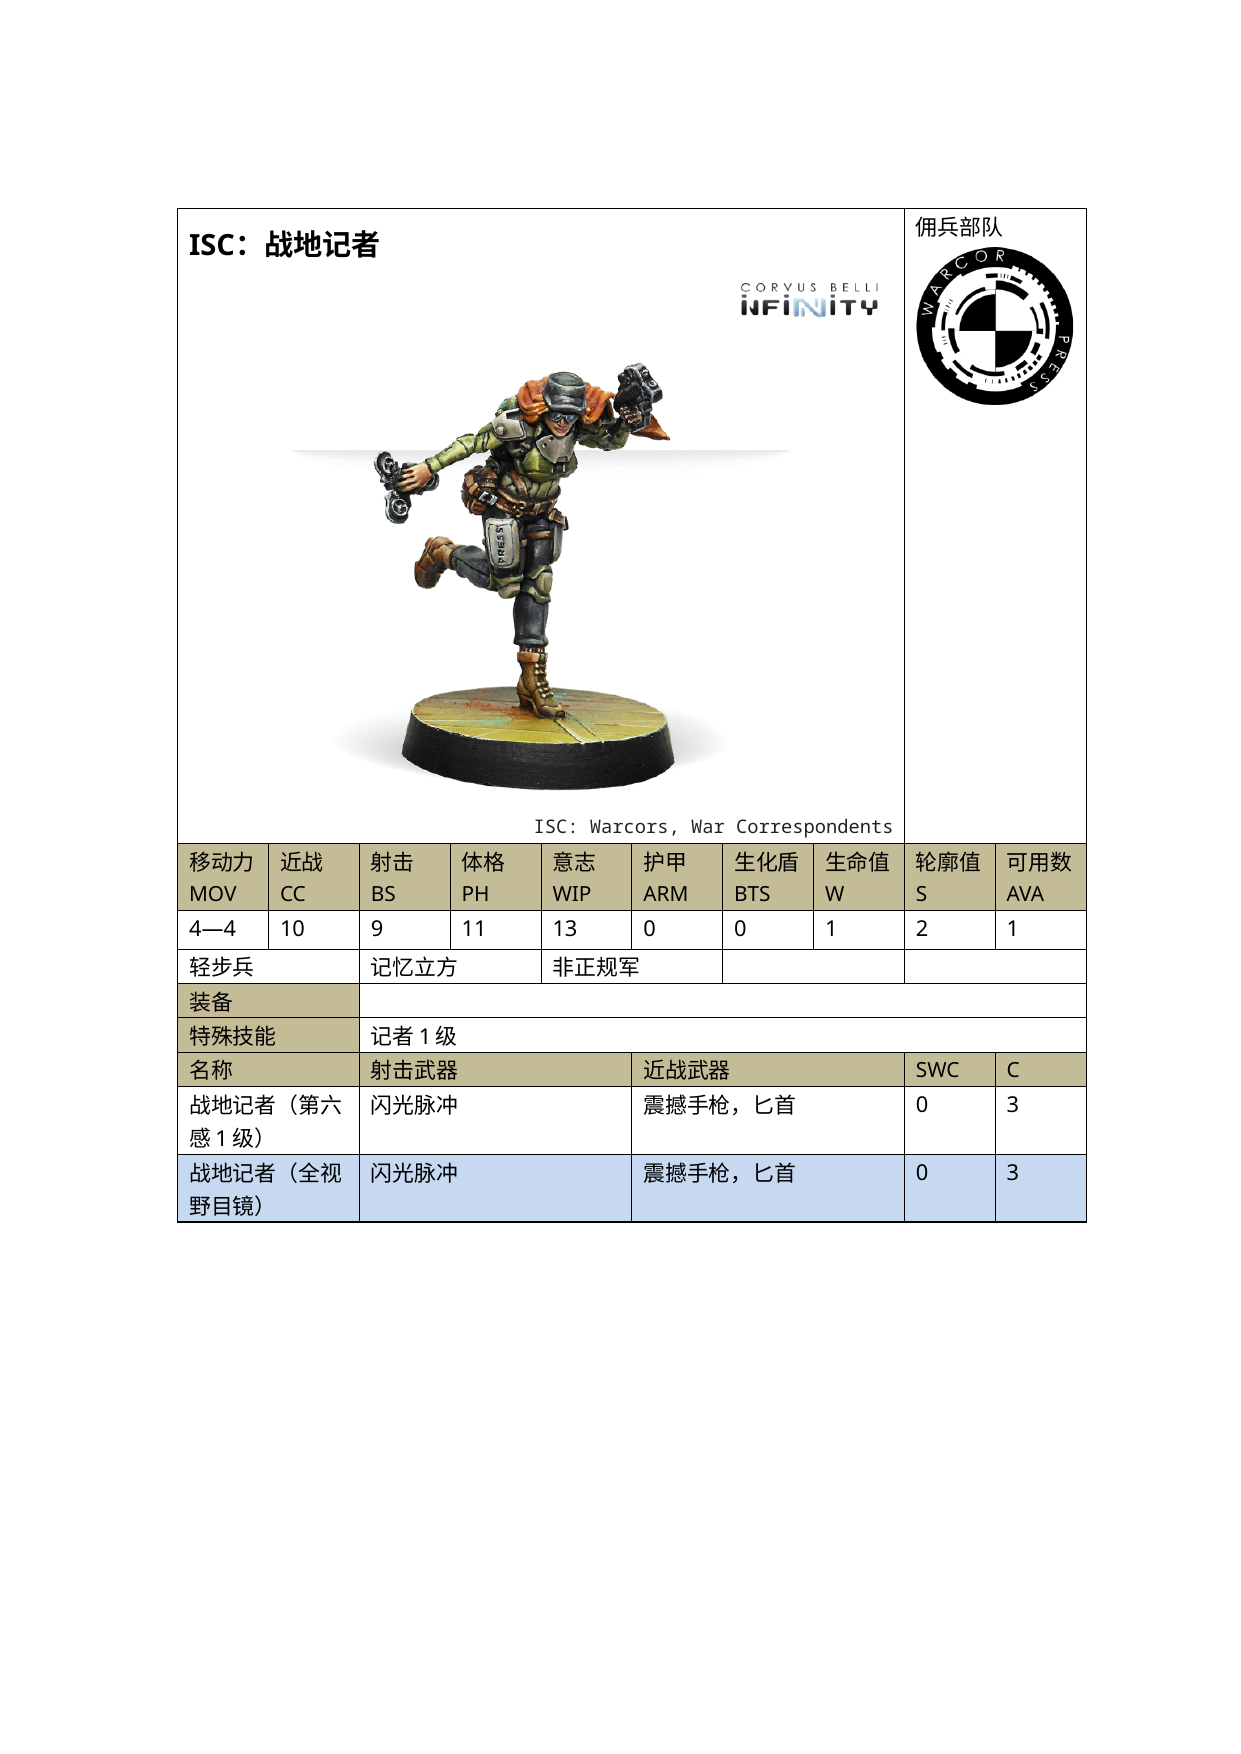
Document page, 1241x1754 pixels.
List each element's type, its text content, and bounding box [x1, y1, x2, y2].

table_cell 0 [632, 911, 722, 948]
table_cell 装备 [178, 984, 359, 1017]
table_cell C [996, 1053, 1086, 1086]
table_cell 护甲 ARM [632, 844, 722, 910]
table_cell 10 [269, 911, 359, 948]
table_cell 0 [905, 1155, 995, 1221]
table_cell 3 [996, 1087, 1086, 1154]
table_cell [723, 950, 904, 983]
table_cell 2 [905, 911, 995, 948]
table_cell 3 [996, 1155, 1086, 1221]
table_cell 生命值 W [814, 844, 904, 910]
table_cell 战地记者（第六感1级） [178, 1087, 359, 1154]
table_cell 记者1级 [360, 1018, 1086, 1052]
table_cell [905, 950, 1086, 983]
table_cell 意志 WIP [542, 844, 631, 910]
table_cell 名称 [178, 1053, 359, 1086]
table_cell 0 [723, 911, 813, 948]
table_cell 0 [905, 1087, 995, 1154]
table_cell 闪光脉冲 [360, 1087, 631, 1154]
table_cell 射击 BS [360, 844, 450, 910]
table_cell 战地记者（全视野目镜） [178, 1155, 359, 1221]
table_cell 13 [542, 911, 631, 948]
table_cell 非正规军 [542, 950, 722, 983]
table_cell 震撼手枪，匕首 [632, 1087, 904, 1154]
picture [915, 247, 1074, 405]
table_cell 轻步兵 [178, 950, 359, 983]
table_cell 生化盾 BTS [723, 844, 813, 910]
table_cell 1 [996, 911, 1086, 948]
table_cell 特殊技能 [178, 1018, 359, 1052]
table_cell 轮廓值 S [905, 844, 995, 910]
table_cell 近战武器 [632, 1053, 904, 1086]
table_cell 震撼手枪，匕首 [632, 1155, 904, 1221]
table_cell 1 [814, 911, 904, 948]
table_cell 射击武器 [360, 1053, 631, 1086]
picture [188, 278, 893, 807]
table_cell SWC [905, 1053, 995, 1086]
table_cell 记忆立方 [360, 950, 541, 983]
table_header ISC：战地记者 ISC: Warcors, War Correspondents [178, 209, 904, 843]
table_cell 可用数 AVA [996, 844, 1086, 910]
table_cell 4—4 [178, 911, 268, 948]
table_cell 体格 PH [451, 844, 541, 910]
table_cell 近战 CC [269, 844, 359, 910]
table_cell 闪光脉冲 [360, 1155, 631, 1221]
table_cell 11 [451, 911, 541, 948]
table_cell [360, 984, 1086, 1017]
table_header 佣兵部队 [905, 209, 1086, 843]
table_cell 移动力 MOV [178, 844, 268, 910]
table_cell 9 [360, 911, 450, 948]
